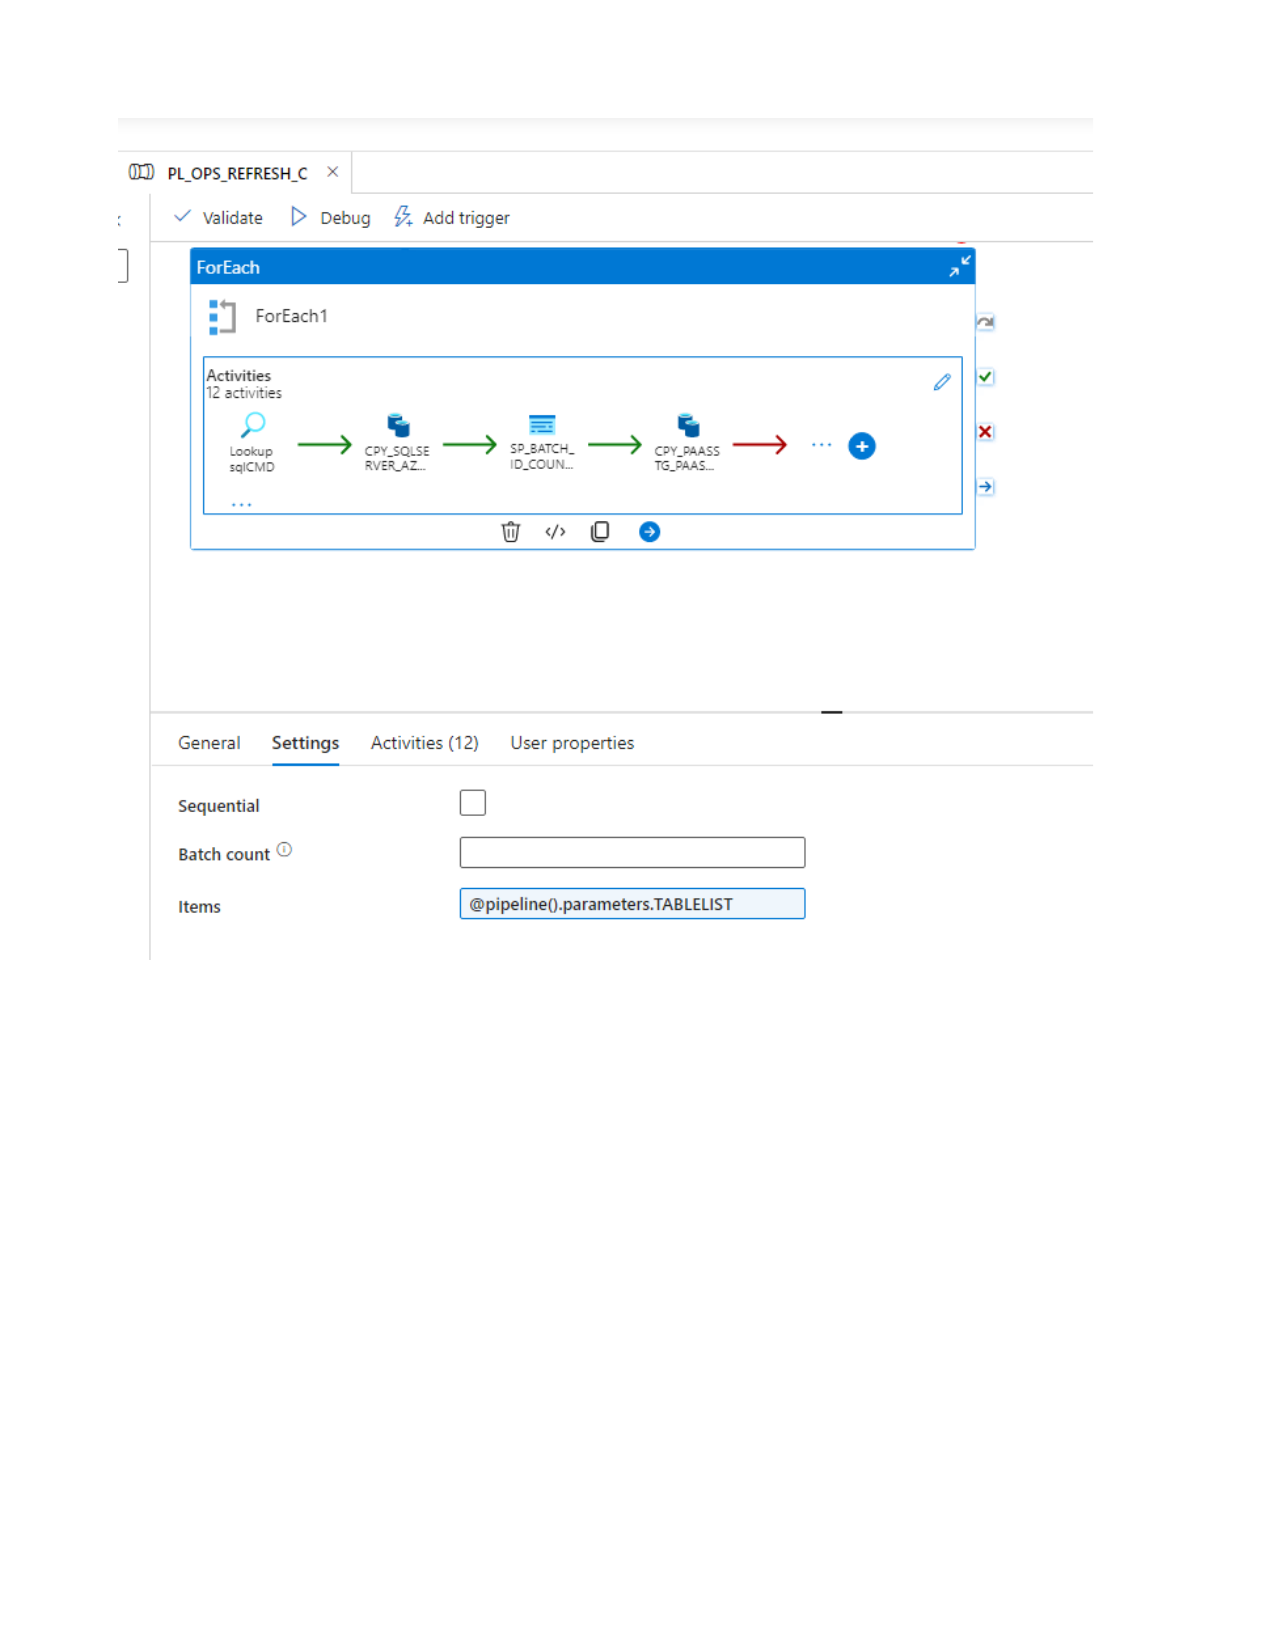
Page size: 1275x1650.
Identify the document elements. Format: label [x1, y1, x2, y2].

picture [118, 118, 1094, 960]
